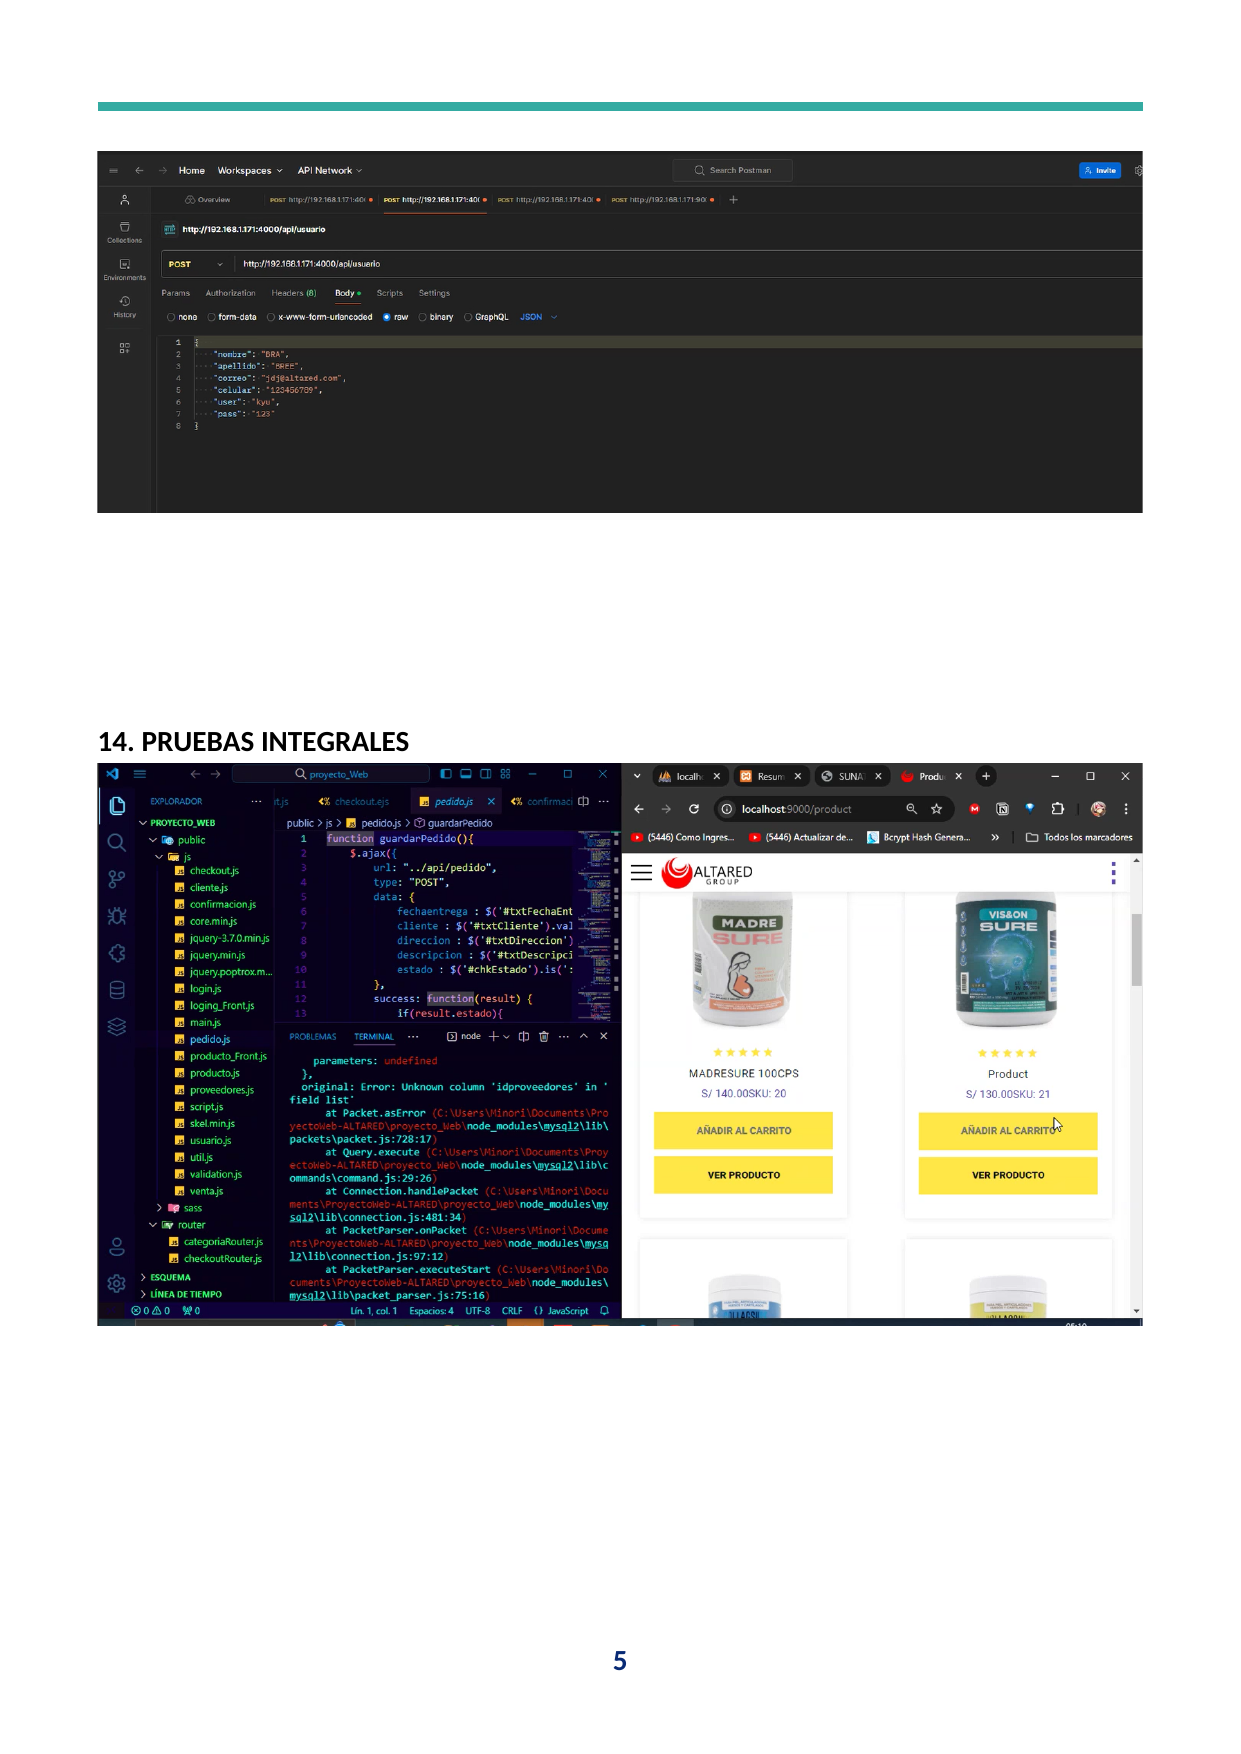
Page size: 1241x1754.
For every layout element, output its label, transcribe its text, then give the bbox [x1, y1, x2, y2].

picture [97, 763, 1143, 1326]
text 14. PRUEBAS INTEGRALES [97, 723, 1143, 758]
picture [97, 151, 1143, 513]
